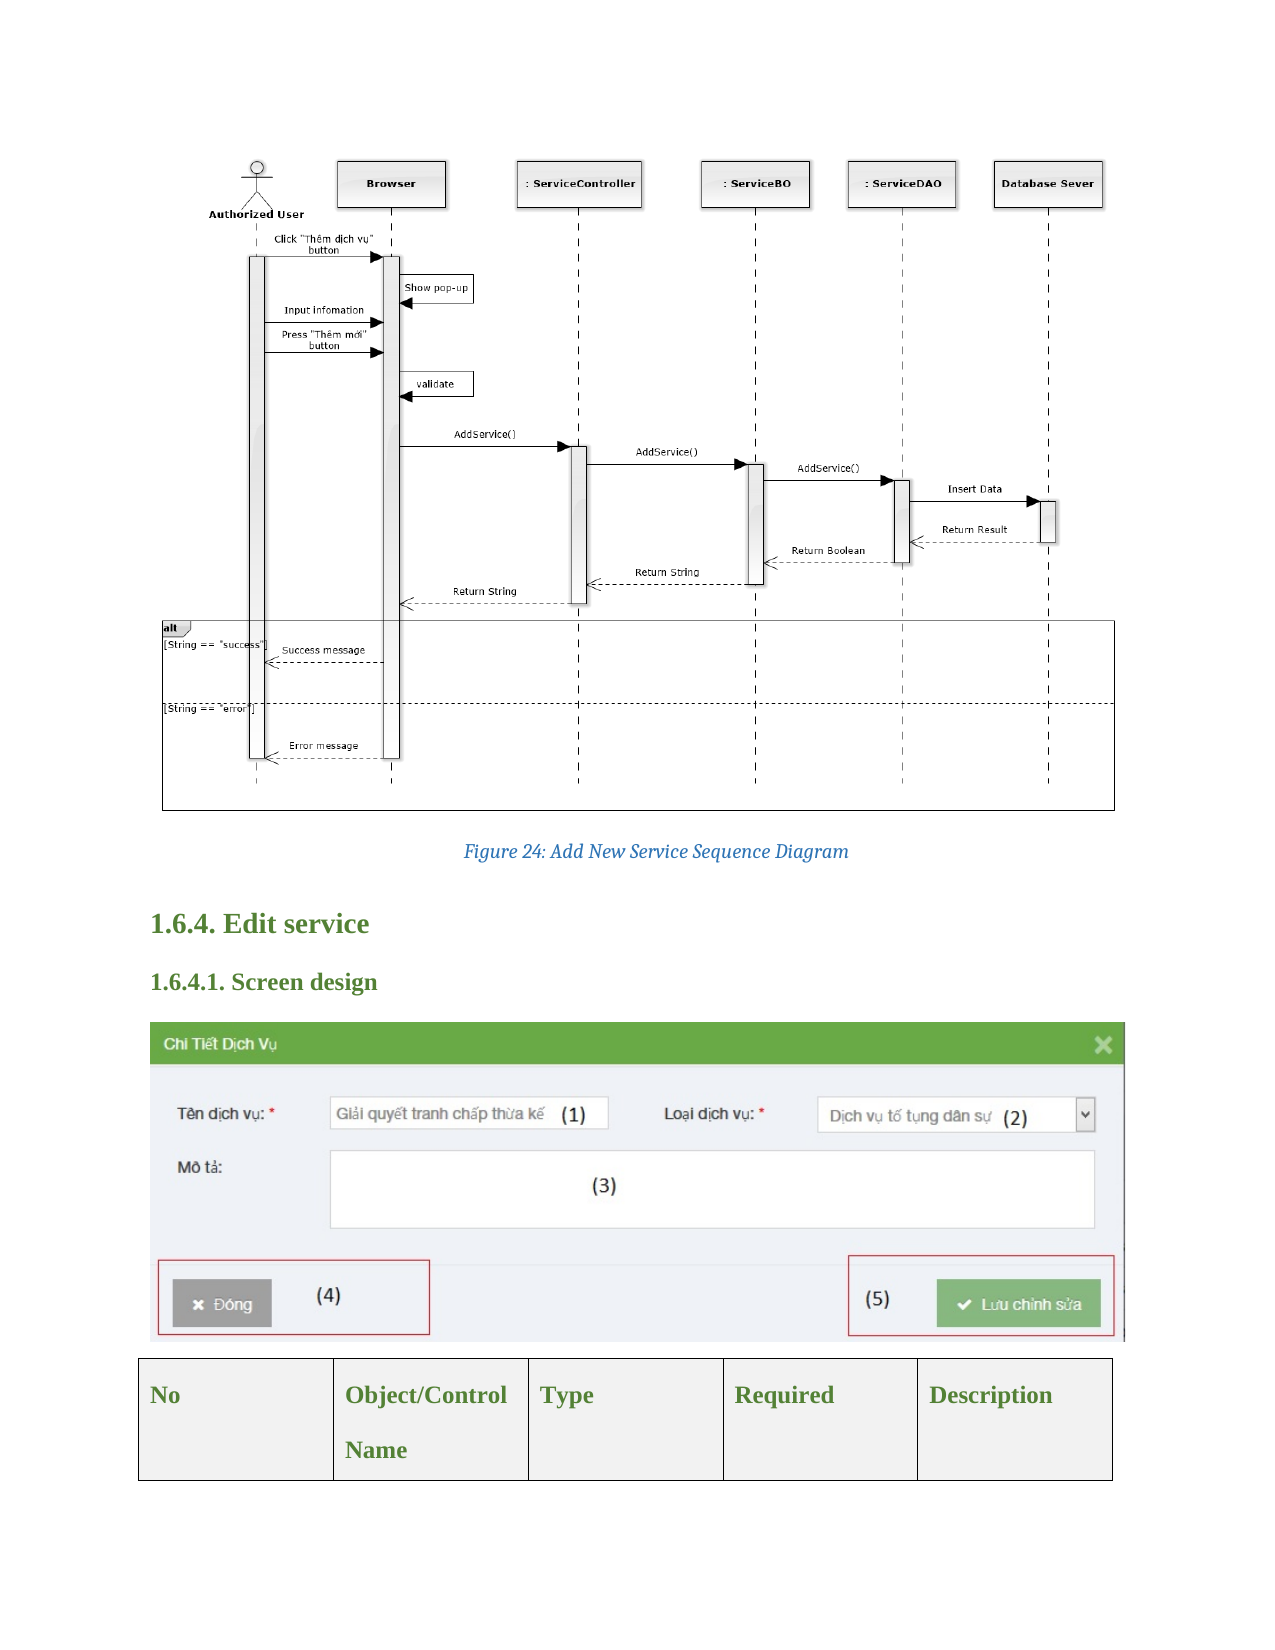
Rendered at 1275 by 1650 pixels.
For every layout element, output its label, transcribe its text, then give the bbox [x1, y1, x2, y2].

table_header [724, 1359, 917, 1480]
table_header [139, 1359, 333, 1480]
subtitle Edit service [150, 906, 1125, 939]
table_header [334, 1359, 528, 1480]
picture [150, 1022, 1125, 1342]
picture [150, 150, 1125, 822]
subtitle Screen design [150, 967, 1125, 996]
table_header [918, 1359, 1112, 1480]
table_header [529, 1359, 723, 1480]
